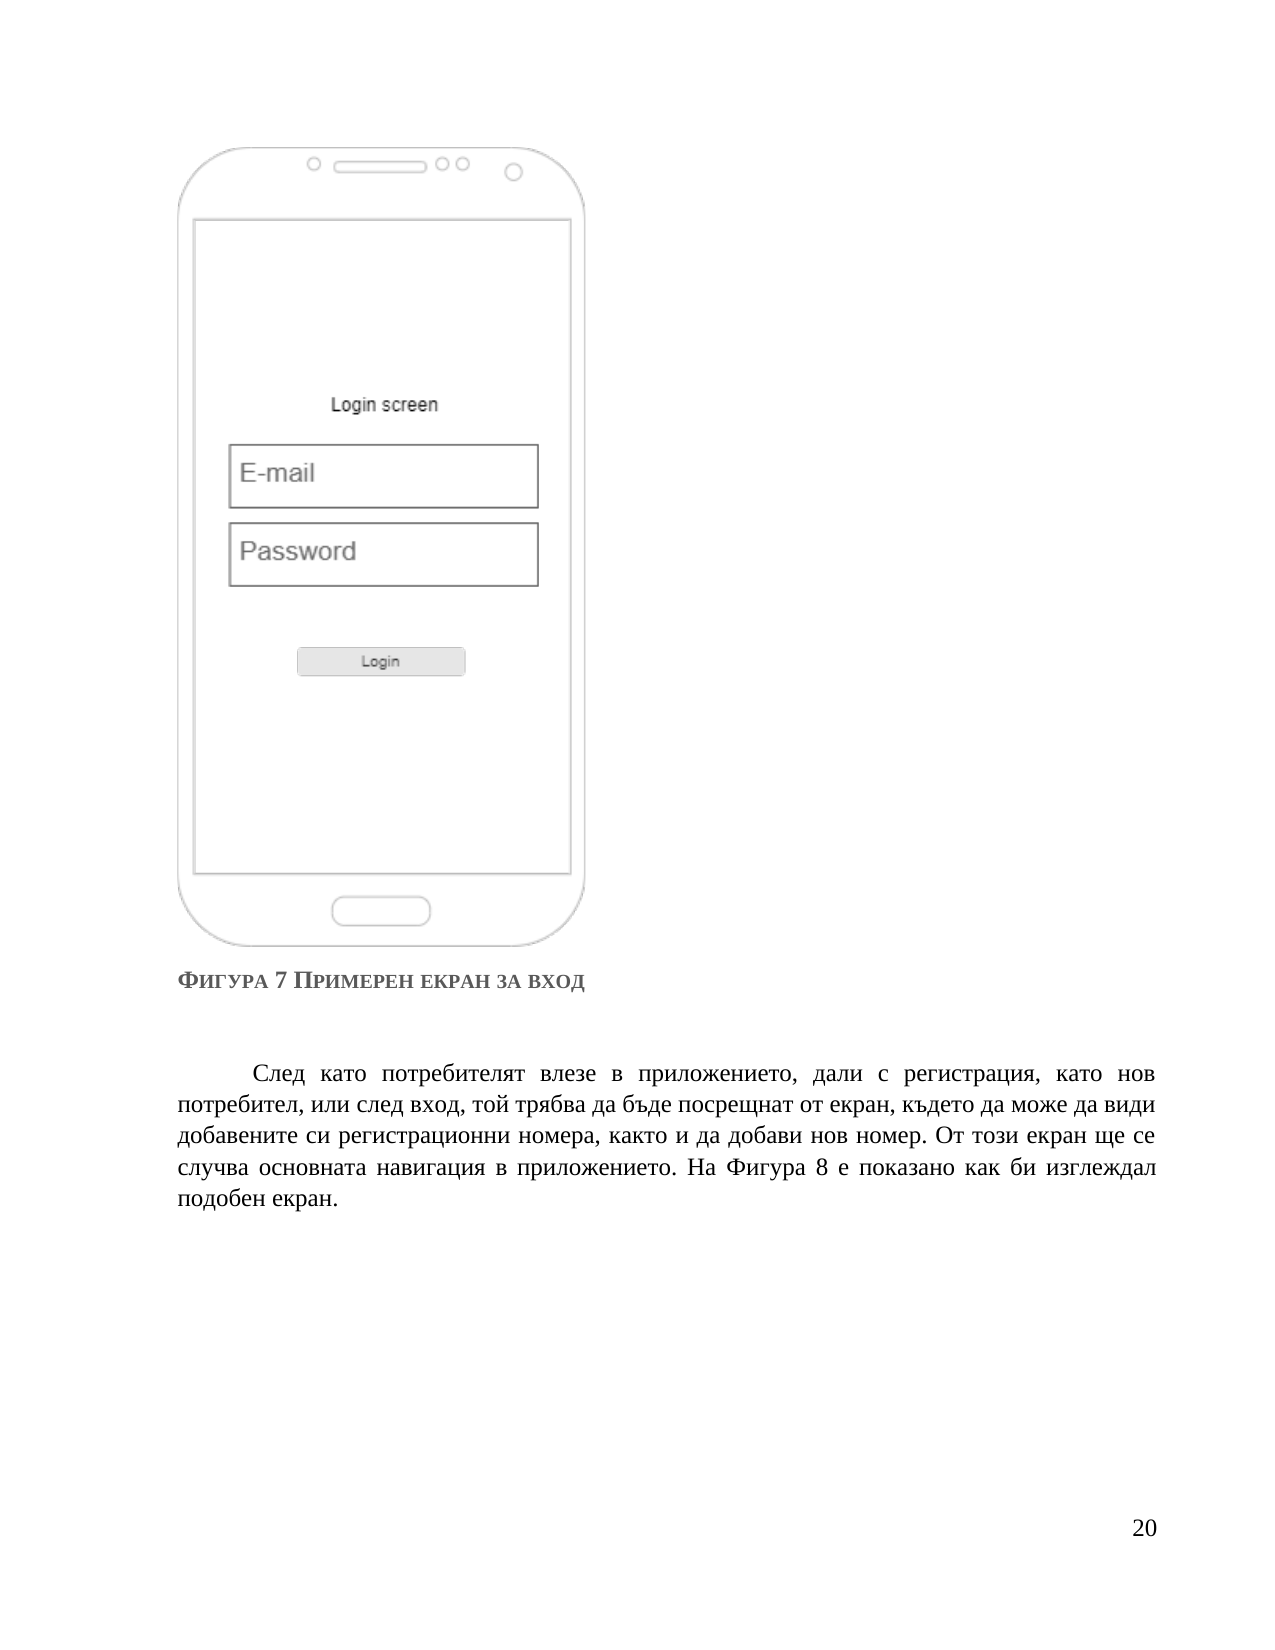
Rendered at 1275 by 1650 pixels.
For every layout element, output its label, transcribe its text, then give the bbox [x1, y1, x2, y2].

text След като потребителят влезе в приложението, дали с регистрация, като нов потребител, или след вход, той трябва да бъде посрещнат от екран, където да може да види добавените си регистрационни номера, както и да добави нов номер. От този екран ще се случва основната навигация в приложението. На Фигура 8 е показано как би изглеждал подобен екран. [177, 1058, 1157, 1211]
text Фигура 7 Примерен екран за вход [177, 965, 1157, 994]
picture [177, 147, 586, 947]
